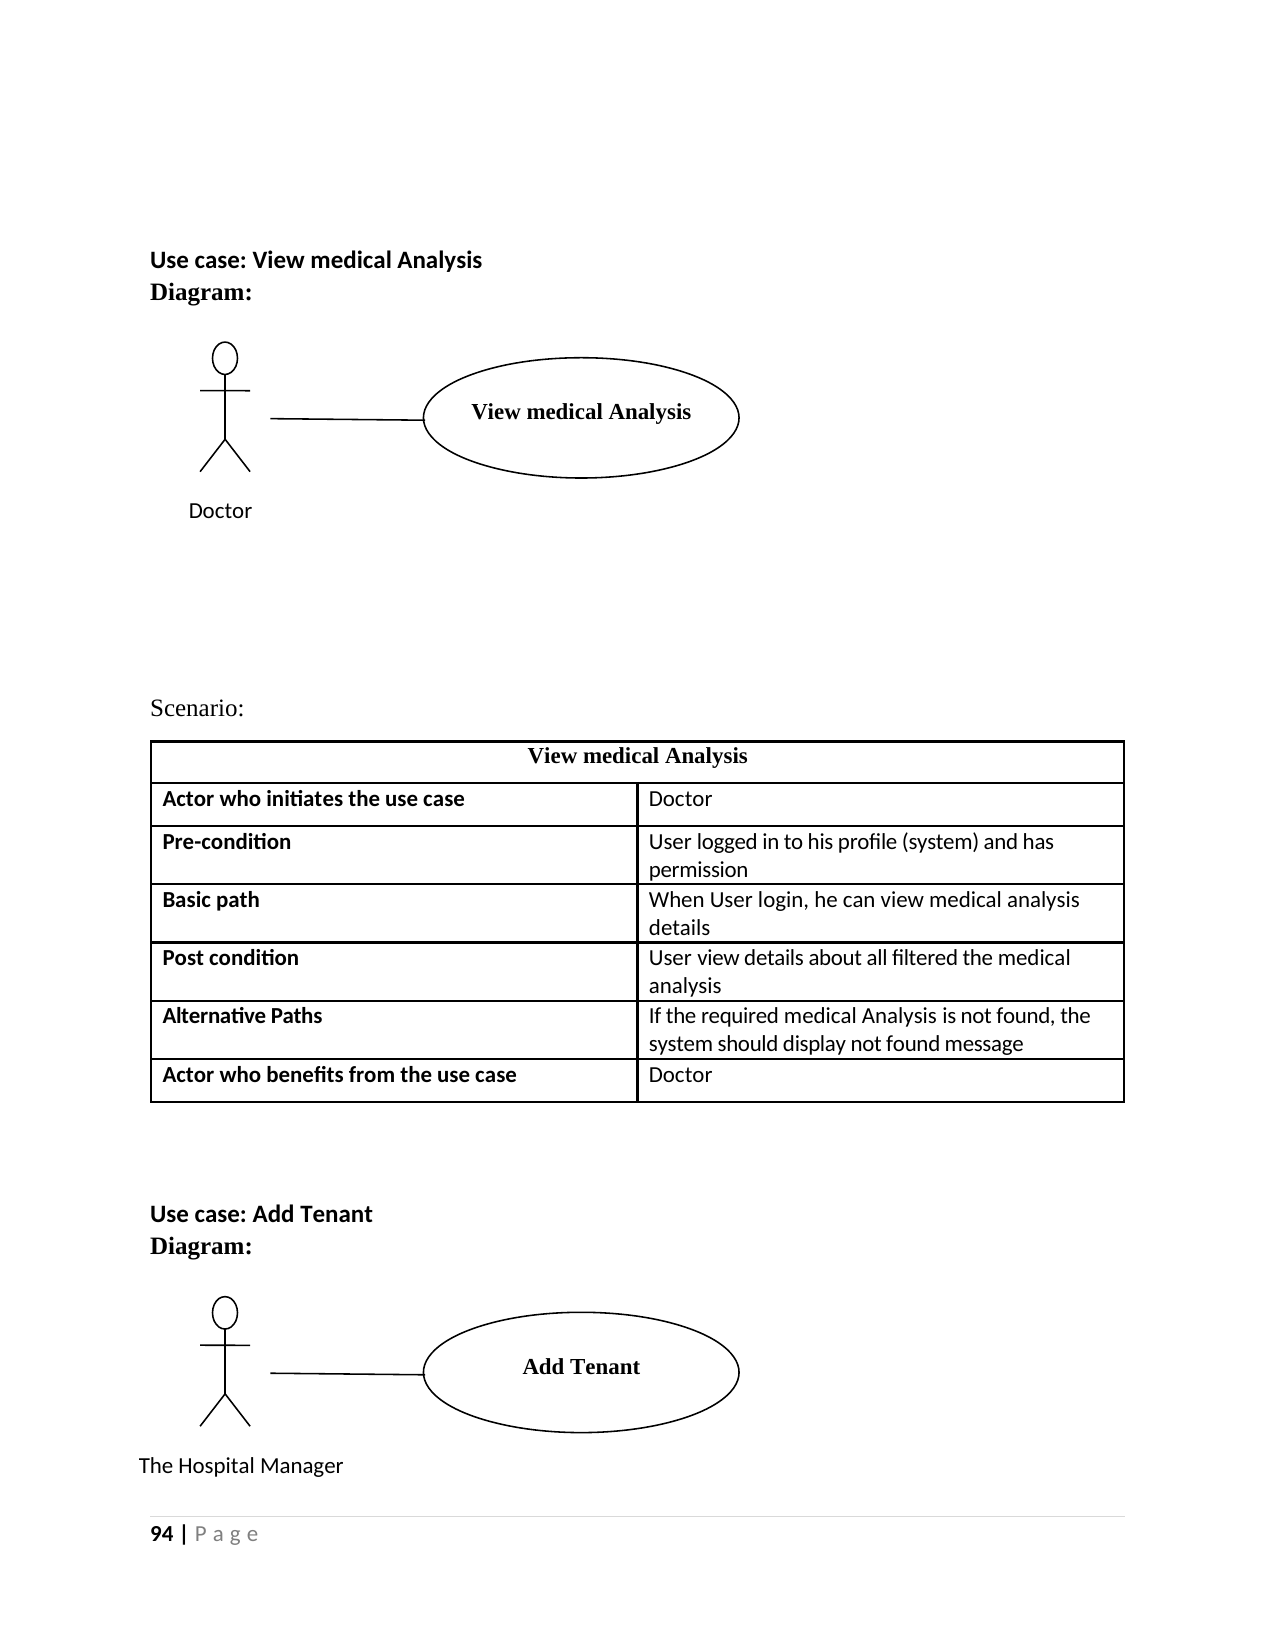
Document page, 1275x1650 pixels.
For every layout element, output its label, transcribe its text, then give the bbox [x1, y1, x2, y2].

text Diagram: [150, 1231, 1125, 1260]
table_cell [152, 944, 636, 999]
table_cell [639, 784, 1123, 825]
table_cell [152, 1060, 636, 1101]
text Diagram: [150, 277, 1125, 305]
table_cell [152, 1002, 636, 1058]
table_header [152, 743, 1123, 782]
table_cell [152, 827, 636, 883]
text Use case: View medical Analysis [150, 244, 1125, 274]
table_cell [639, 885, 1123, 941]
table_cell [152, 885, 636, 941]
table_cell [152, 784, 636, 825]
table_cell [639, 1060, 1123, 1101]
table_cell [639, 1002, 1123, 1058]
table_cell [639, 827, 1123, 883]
text Scenario: [150, 693, 1125, 721]
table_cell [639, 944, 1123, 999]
text Use case: Add Tenant [150, 1198, 1125, 1229]
